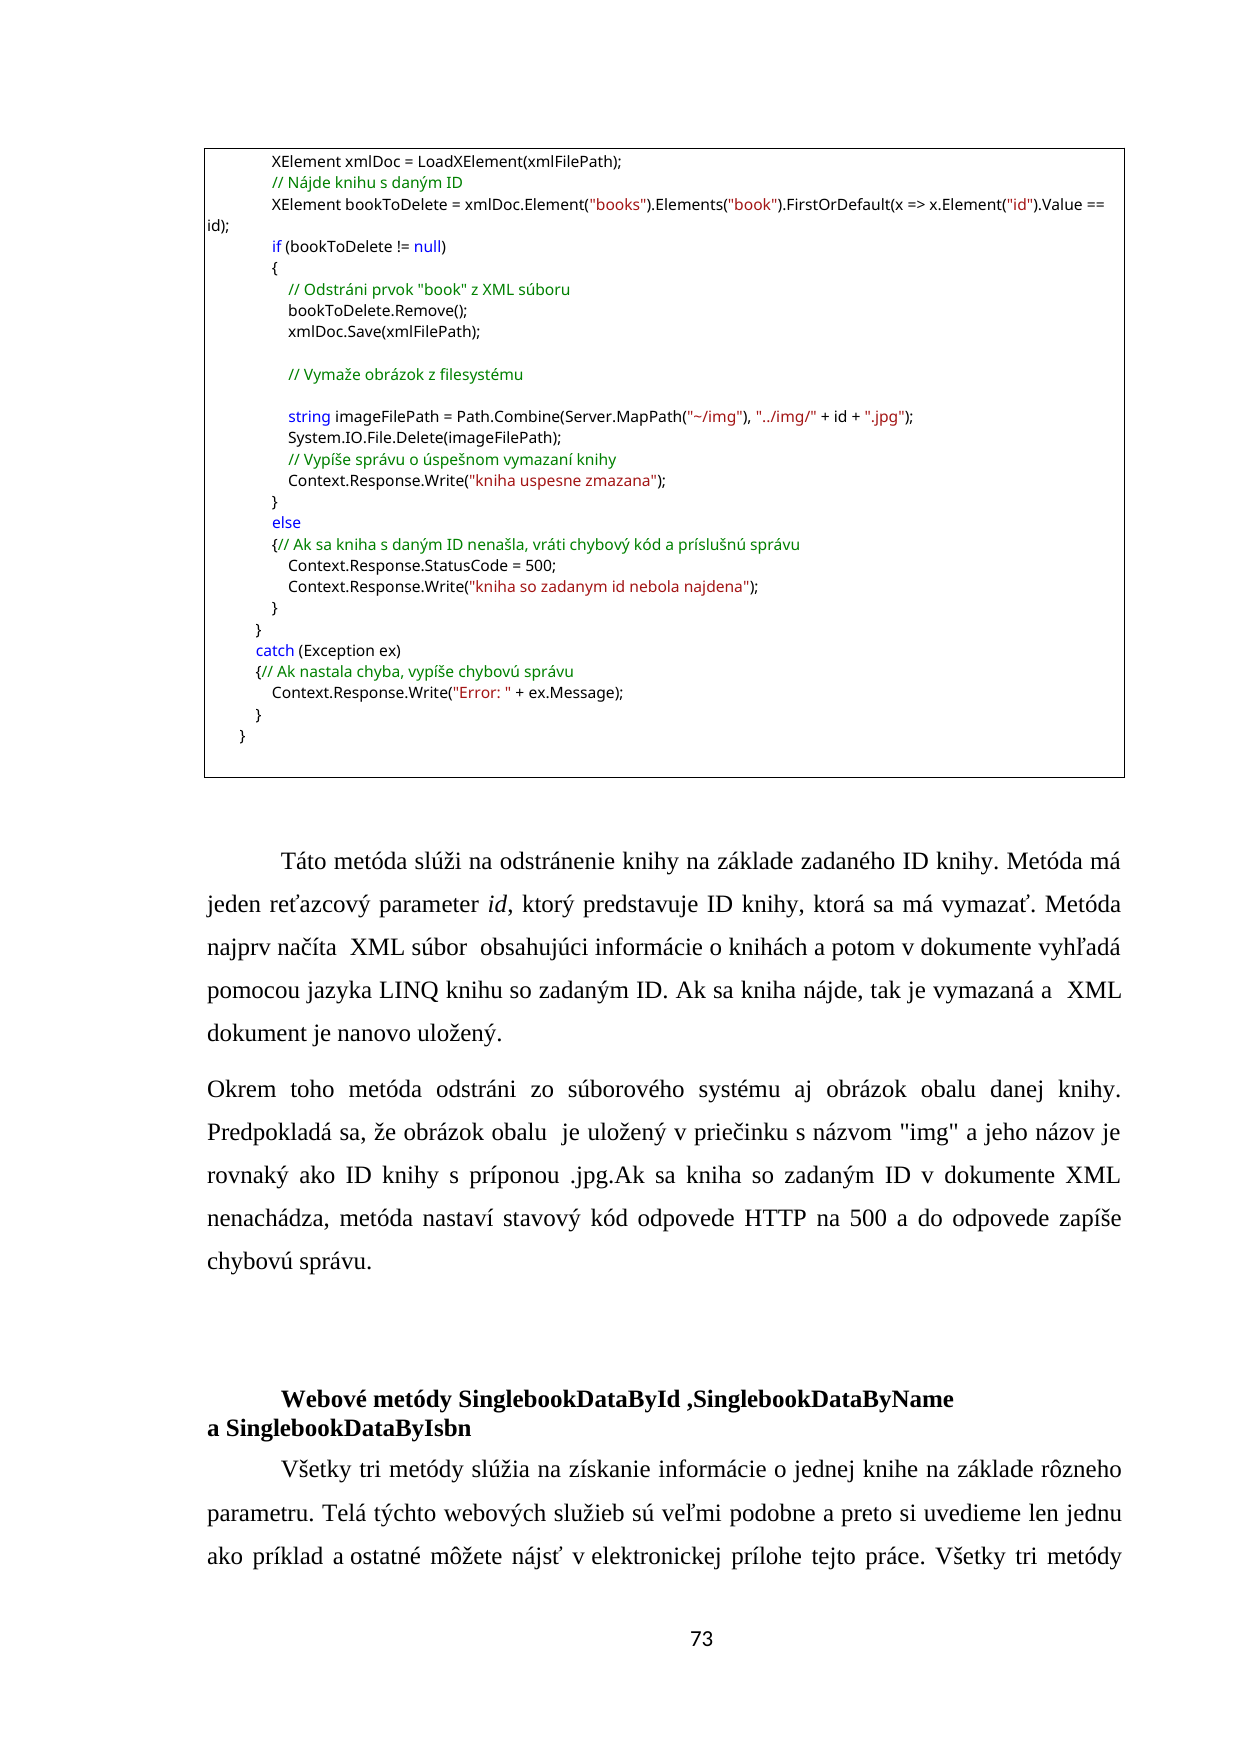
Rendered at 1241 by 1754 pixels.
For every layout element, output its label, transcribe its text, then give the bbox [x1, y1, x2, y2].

text {// Ak sa kniha s daným ID nenašla, vráti chybový kód a príslušnú správu [207, 533, 1122, 554]
text // Vypíše správu o úspešnom vymazaní knihy [207, 448, 1122, 469]
text } [207, 703, 1122, 724]
text bookToDelete.Remove(); [207, 299, 1122, 321]
text Okrem toho metóda odstráni zo súborového systému aj obrázok obalu danej knihy. Predpokladá sa, že obrázok obalu je uložený v priečinku s názvom "img" a jeho názov je rovnaký ako ID knihy s príponou .jpg.Ak sa kniha so zadaným ID v dokumente XML nenachádza, metóda nastaví stavový kód odpovede HTTP na 500 a do odpovede zapíše chybovú správu. [207, 1074, 1122, 1275]
text // Nájde knihu s daným ID [207, 172, 1122, 193]
text Context.Response.Write("kniha so zadanym id nebola najdena"); [207, 576, 1122, 597]
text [207, 1454, 1122, 1569]
text string imageFilePath = Path.Combine(Server.MapPath("~/img"), "../img/" + id + ".jpg"); [207, 406, 1122, 427]
text } [207, 597, 1122, 618]
text // Vymaže obrázok z filesystému [207, 363, 1122, 384]
text if (bookToDelete != null) [207, 236, 1122, 257]
text Context.Response.Write("Error: " + ex.Message); [207, 682, 1122, 703]
text Táto metóda slúži na odstránenie knihy na základe zadaného ID knihy. Metóda má jeden reťazcový parameter id, ktorý predstavuje ID knihy, ktorá sa má vymazať. Metóda najprv načíta XML súbor obsahujúci informácie o knihách a potom v dokumente vyhľadá pomocou jazyka LINQ knihu so zadaným ID. Ak sa kniha nájde, tak je vymazaná a XML dokument je nanovo uložený. [207, 846, 1122, 1047]
text {// Ak nastala chyba, vypíše chybovú správu [207, 661, 1122, 682]
text } [207, 618, 1122, 639]
text } [207, 491, 1122, 512]
text Context.Response.Write("kniha uspesne zmazana"); [207, 469, 1122, 491]
text XElement bookToDelete = xmlDoc.Element("books").Elements("book").FirstOrDefault(x => x.Element("id").Value == id); [207, 193, 1122, 236]
text // Odstráni prvok "book" z XML súboru [207, 278, 1122, 299]
text else [207, 512, 1122, 533]
text catch (Exception ex) [207, 639, 1122, 661]
text xmlDoc.Save(xmlFilePath); [207, 321, 1122, 342]
text XElement xmlDoc = LoadXElement(xmlFilePath); [205, 149, 1124, 172]
text System.IO.File.Delete(imageFilePath); [207, 427, 1122, 448]
text } [207, 724, 1122, 746]
text Context.Response.StatusCode = 500; [207, 554, 1122, 576]
text { [207, 257, 1122, 278]
text Webové metódy SinglebookDataById ,SinglebookDataByName a SinglebookDataByIsbn [207, 1384, 1122, 1442]
